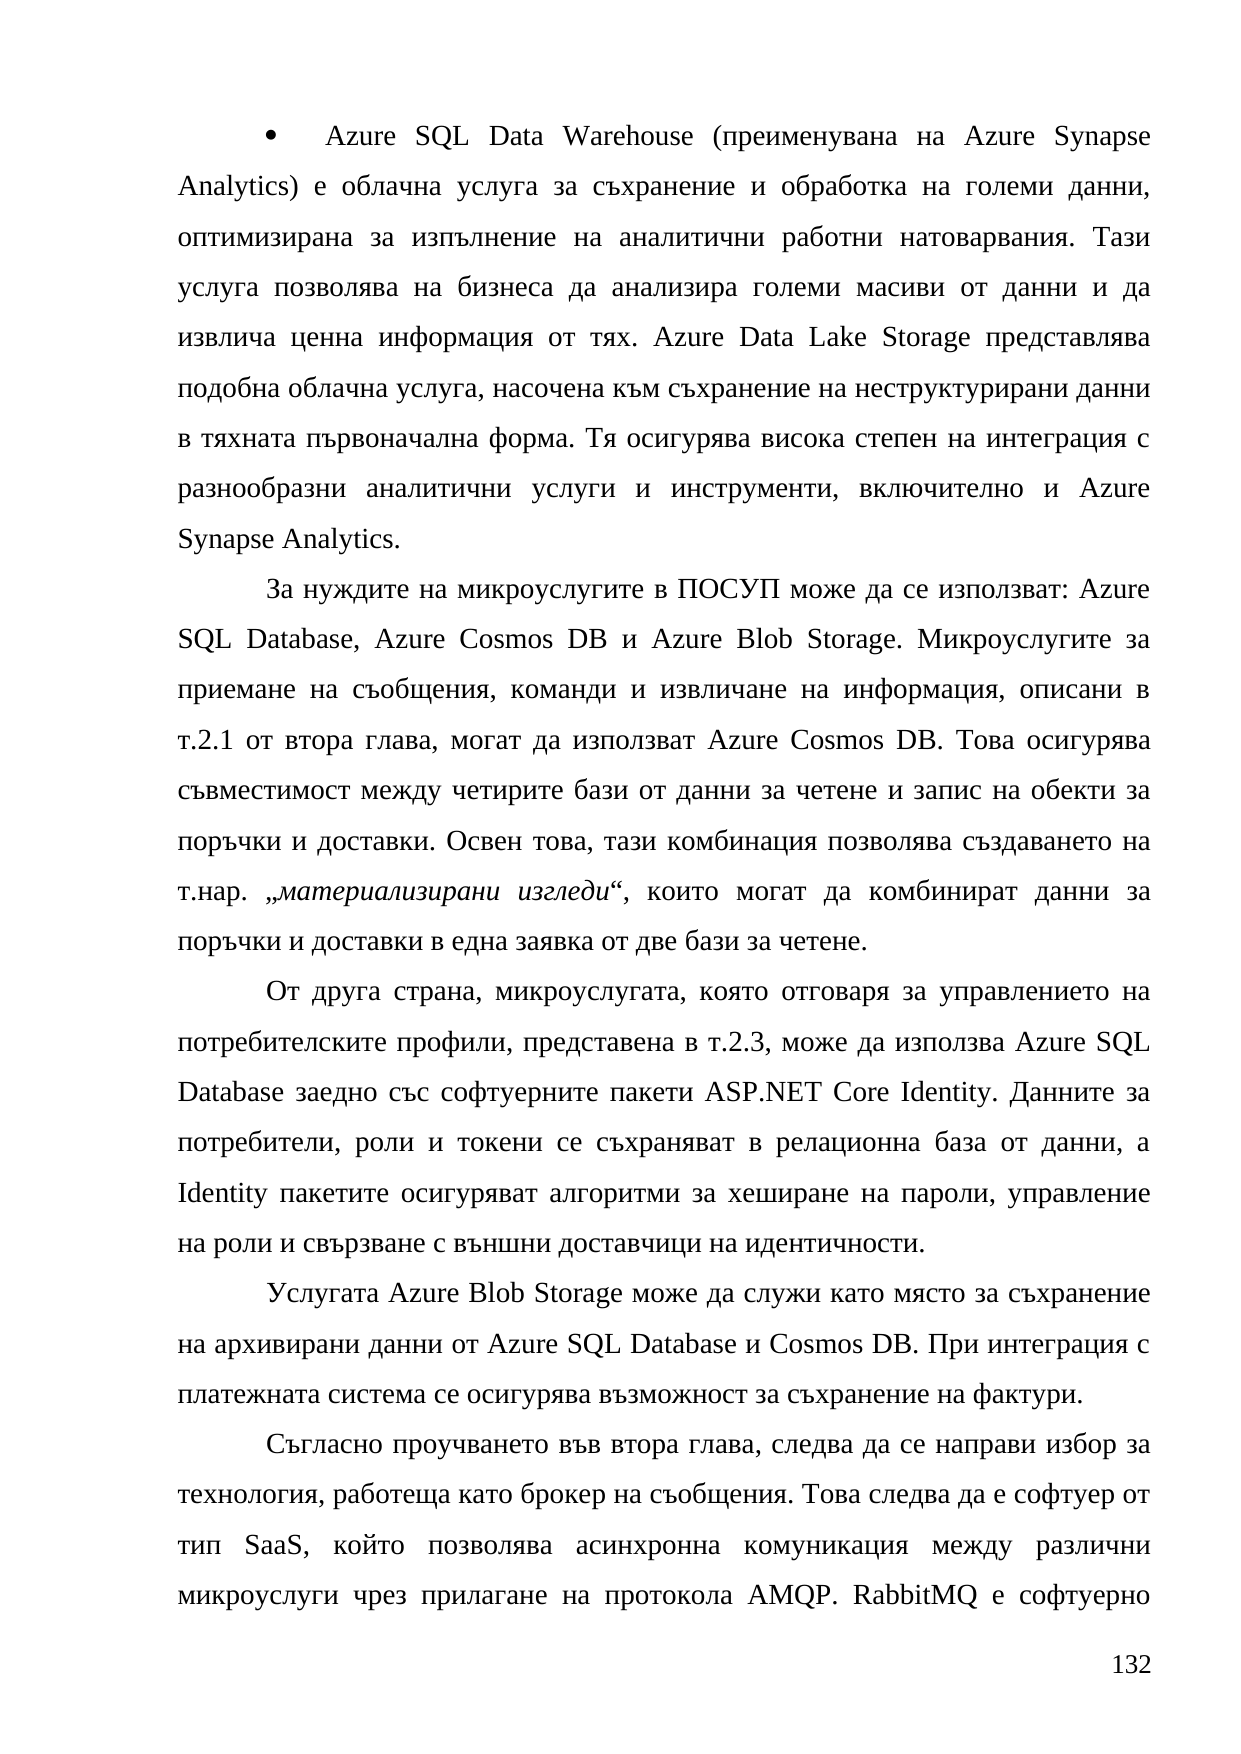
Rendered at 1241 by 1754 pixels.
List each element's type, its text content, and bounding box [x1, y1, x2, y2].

text Услугата Azure Blob Storage може да служи като място за съхранение на архивирани данни от Azure SQL Database и Cosmos DB. При интеграция с платежната система се осигурява възможност за съхранение на фактури. [177, 1275, 1152, 1409]
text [177, 1426, 1152, 1611]
text От друга страна, микроуслугата, която отговаря за управлението на потребителските профили, представена в т.2.3, може да използва Azure SQL Database заедно със софтуерните пакети ASP.NET Core Identity. Данните за потребители, роли и токени се съхраняват в релационна база от данни, а Identity пакетите осигуряват алгоритми за хеширане на пароли, управление на роли и свързване с външни доставчици на идентичности. [177, 973, 1152, 1259]
text За нуждите на микроуслугите в ПОСУП може да се използват: Azure SQL Database, Azure Cosmos DB и Azure Blob Storage. Микроуслугите за приемане на съобщения, команди и извличане на информация, описани в т.2.1 от втора глава, могат да използват Azure Cosmos DB. Това осигурява съвместимост между четирите бази от данни за четене и запис на обекти за поръчки и доставки. Освен това, тази комбинация позволява създаването на т.нар. „материализирани изгледи“, които могат да комбинират данни за поръчки и доставки в една заявка от две бази за четене. [177, 571, 1152, 957]
text Azure SQL Data Warehouse (преименувана на Azure Synapse Analytics) е облачна услуга за съхранение и обработка на големи данни, оптимизирана за изпълнение на аналитични работни натоварвания. Тази услуга позволява на бизнеса да анализира големи масиви от данни и да извлича ценна информация от тях. Azure Data Lake Storage представлява подобна облачна услуга, насочена към съхранение на неструктурирани данни в тяхната първоначална форма. Тя осигурява висока степен на интеграция с разнообразни аналитични услуги и инструменти, включително и Azure Synapse Analytics. [177, 118, 1152, 554]
